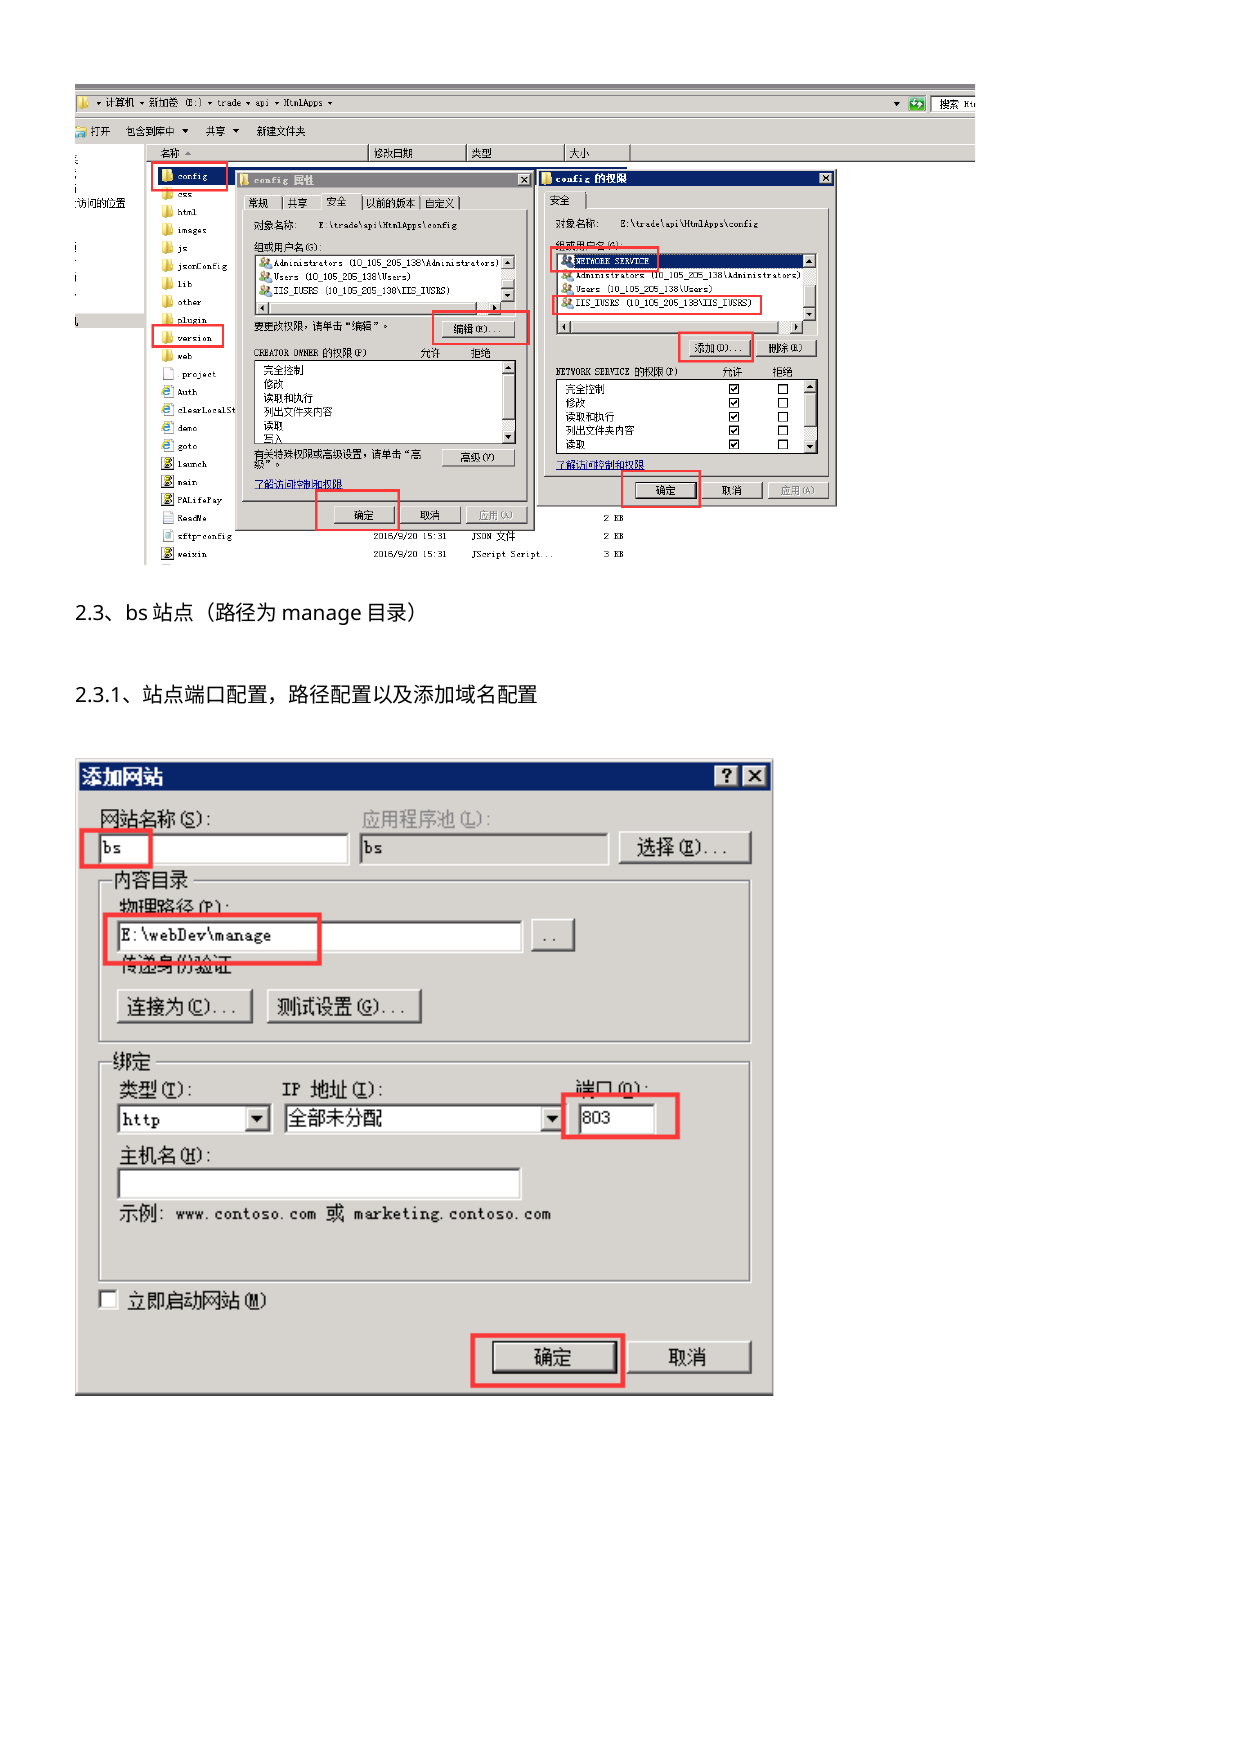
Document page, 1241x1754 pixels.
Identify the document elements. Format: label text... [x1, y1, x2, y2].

subtitle 2.3.1、站点端口配置，路径配置以及添加域名配置 [75, 677, 1165, 709]
picture [75, 758, 774, 1396]
picture [75, 84, 976, 565]
subtitle 2.3、bs站点（路径为manage目录） [75, 595, 1165, 628]
